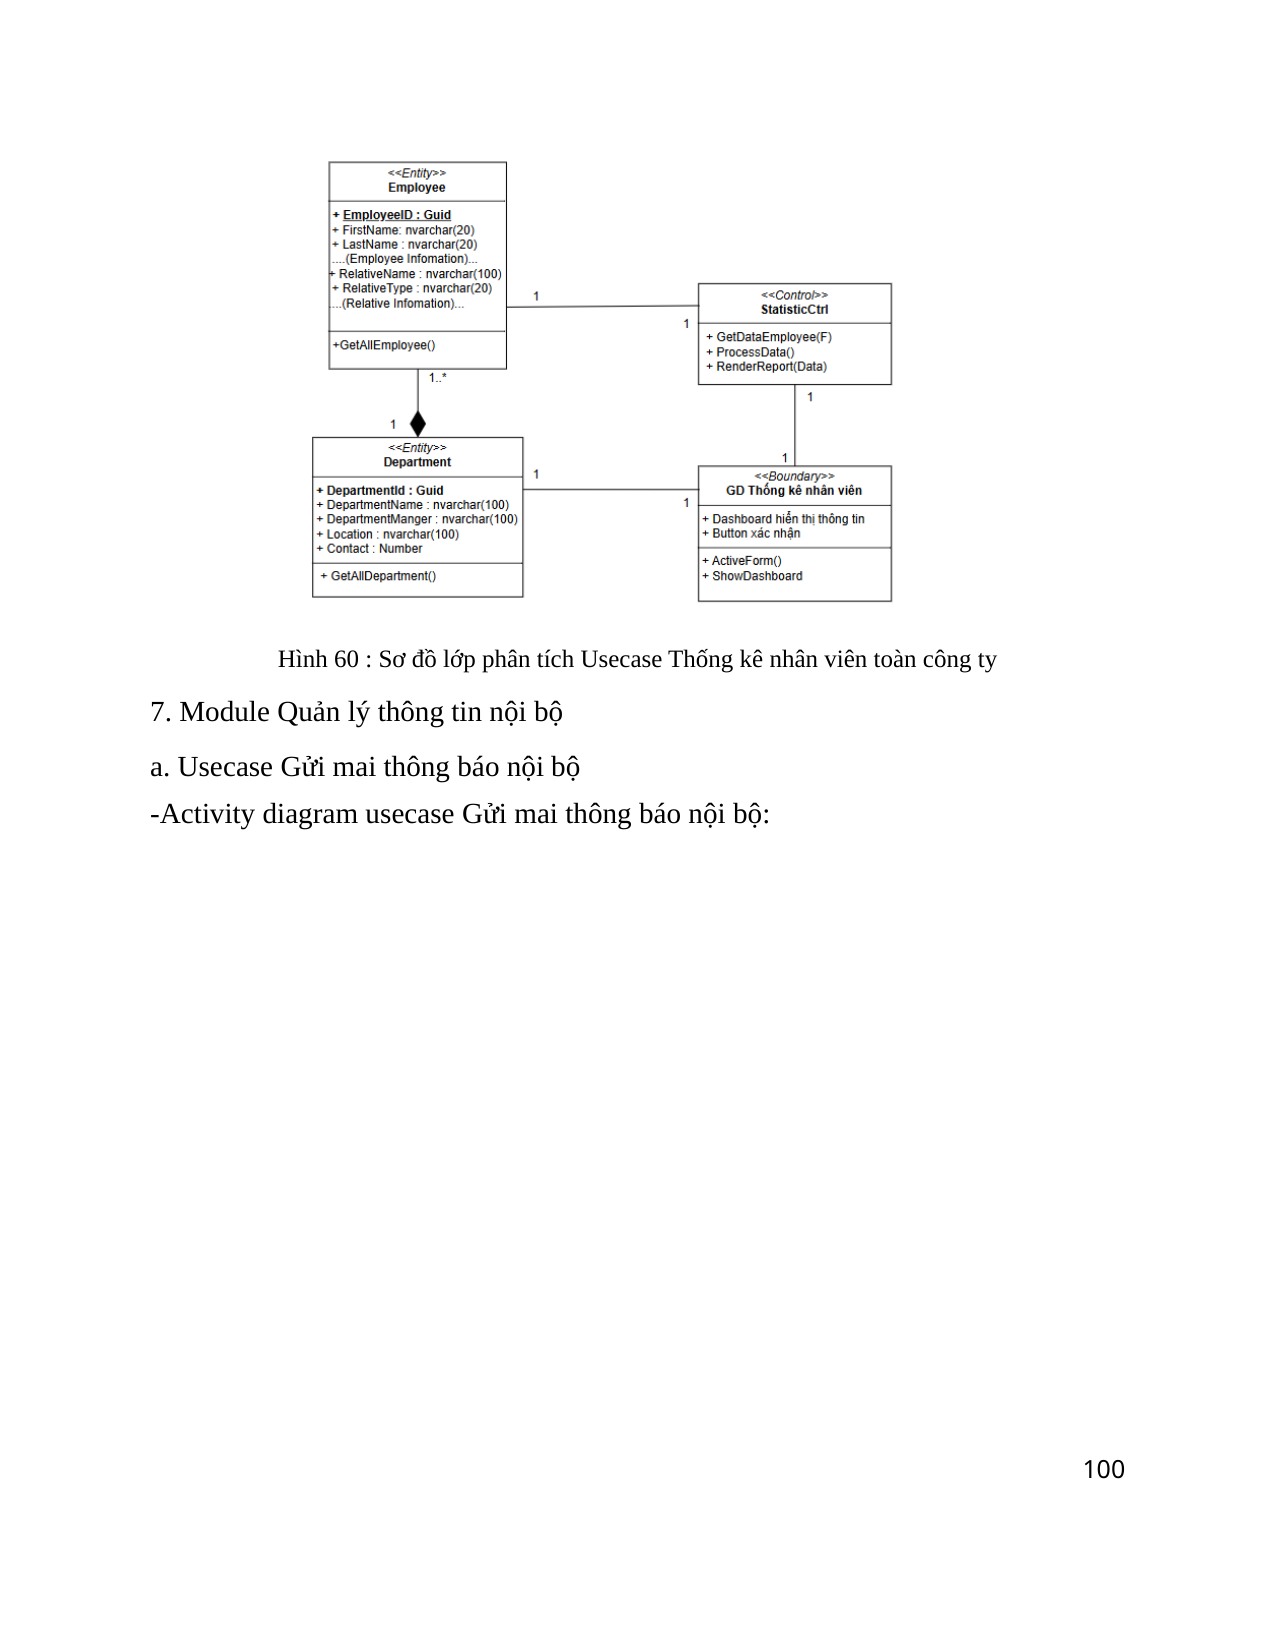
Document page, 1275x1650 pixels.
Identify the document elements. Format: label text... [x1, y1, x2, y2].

picture [300, 150, 915, 623]
text -Activity diagram usecase Gửi mai thông báo nội bộ: [150, 796, 1125, 829]
text Hình 60 : Sơ đồ lớp phân tích Usecase Thống kê nhân viên toàn công ty [150, 644, 1125, 673]
subtitle a. Usecase Gửi mai thông báo nội bộ [150, 749, 1125, 782]
subtitle 7. Module Quản lý thông tin nội bộ [150, 694, 1125, 727]
